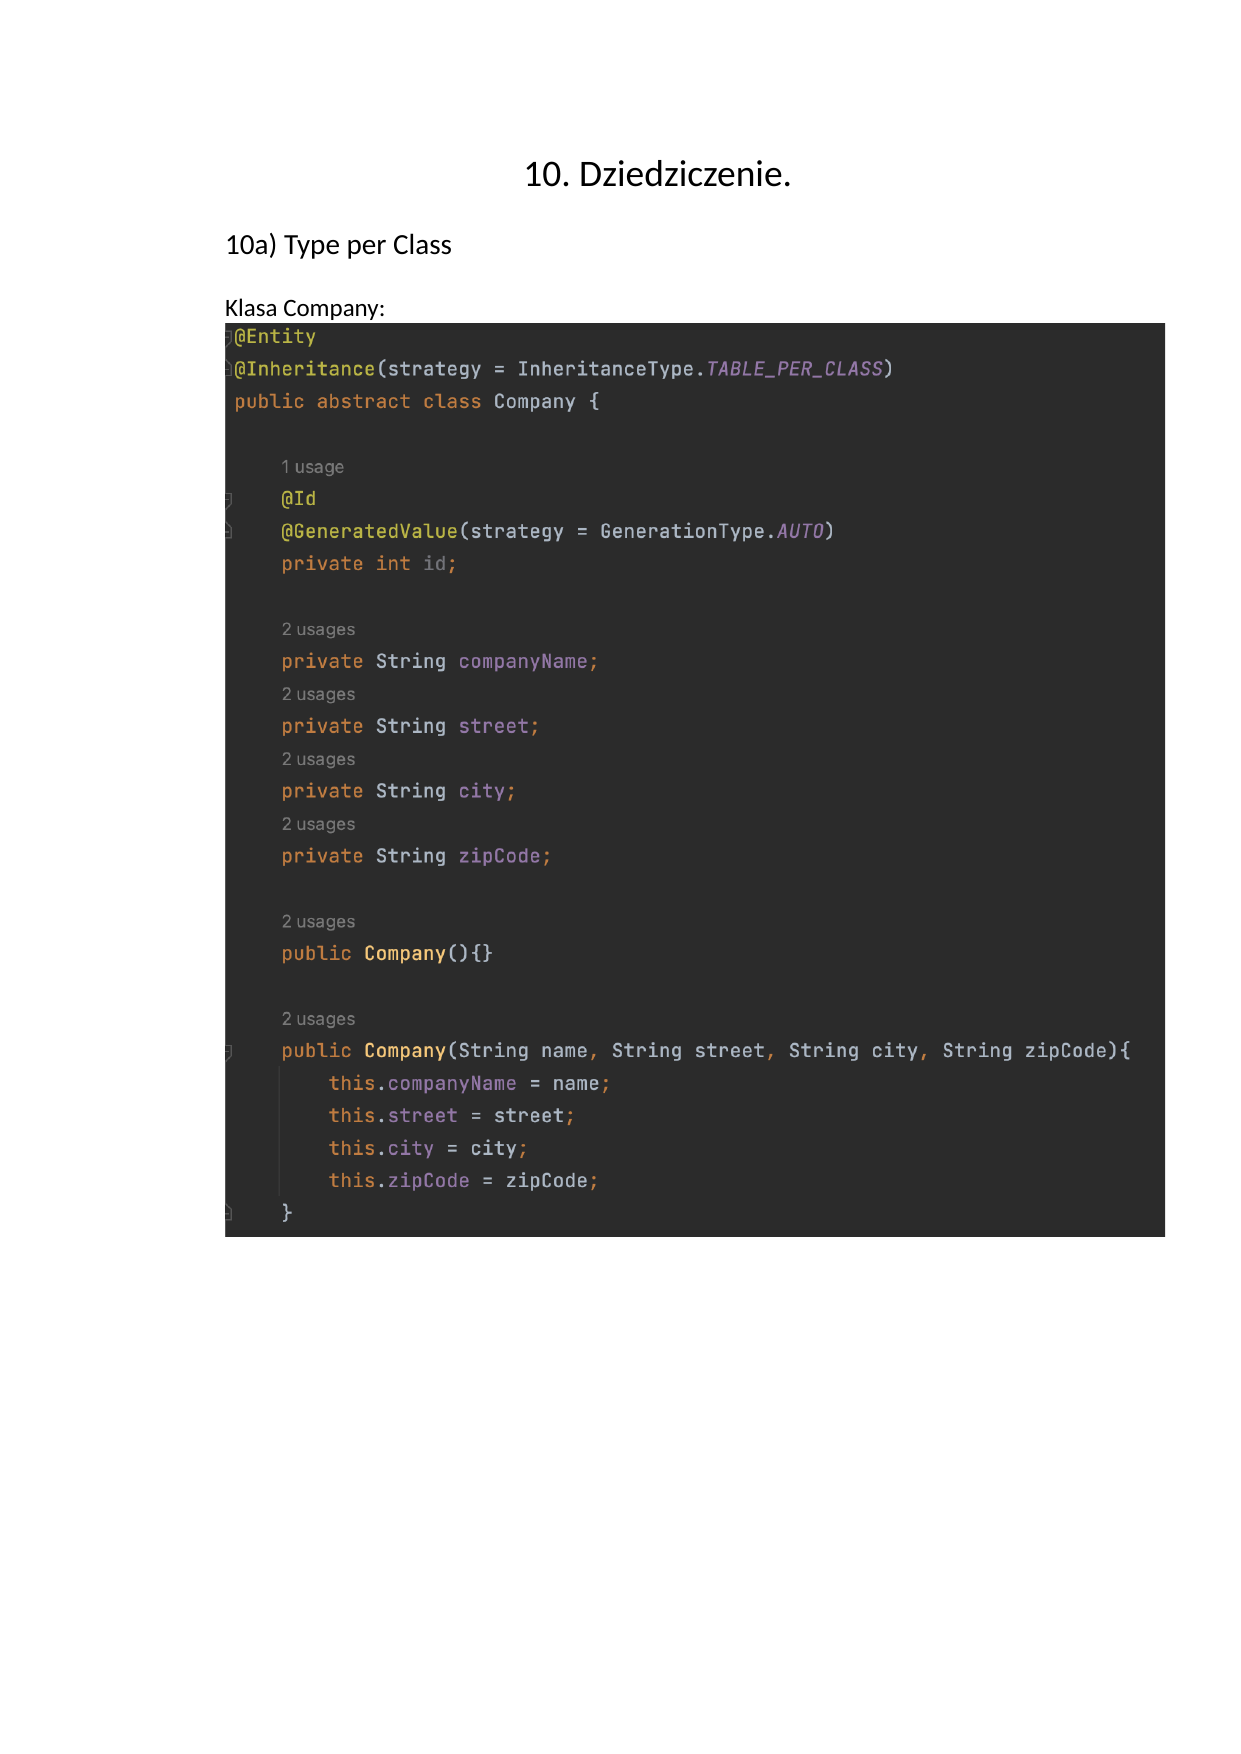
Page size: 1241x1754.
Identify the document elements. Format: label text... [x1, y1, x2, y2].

list Klasa Company: [225, 292, 1090, 323]
picture [225, 323, 1166, 1237]
list 10a) Type per Class [225, 226, 1090, 262]
text 10. Dziedziczenie. [225, 150, 1090, 196]
